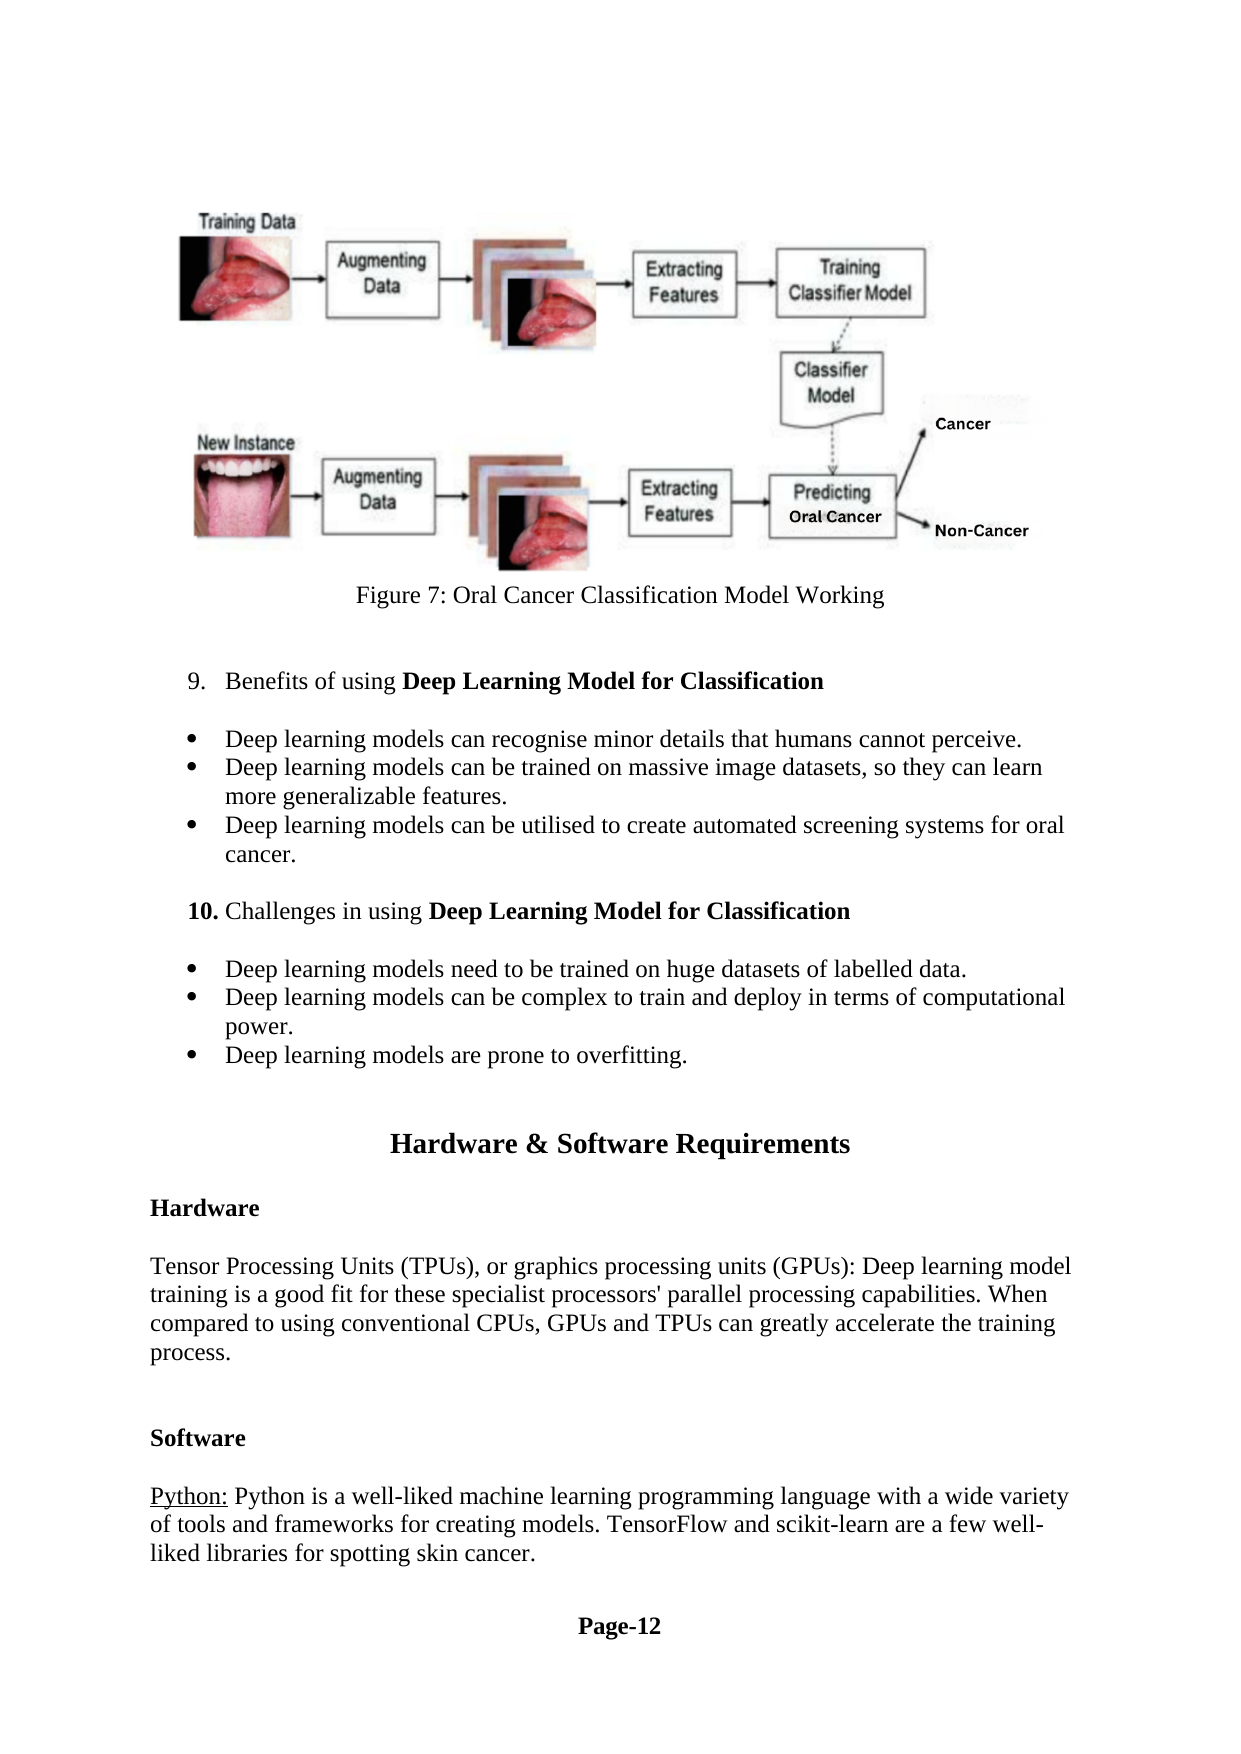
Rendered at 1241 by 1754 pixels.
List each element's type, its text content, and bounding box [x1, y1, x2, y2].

text Python: Python is a well-liked machine learning programming language with a wide variety of tools and frameworks for creating models. TensorFlow and scikit-learn are a few well-liked libraries for spotting skin cancer. [150, 1481, 1090, 1567]
list Challenges in using Deep Learning Model for Classification [187, 896, 1090, 925]
text Figure 7: Oral Cancer Classification Model Working [150, 580, 1090, 609]
text Software [150, 1423, 1090, 1452]
list Deep learning models need to be trained on huge datasets of labelled data. [187, 954, 1090, 982]
list Deep learning models can be complex to train and deploy in terms of computational power. [187, 982, 1090, 1040]
list Deep learning models can be utilised to create automated screening systems for oral cancer. [187, 810, 1090, 867]
text Tensor Processing Units (TPUs), or graphics processing units (GPUs): Deep learning model training is a good fit for these specialist processors' parallel processing capabilities. When compared to using conventional CPUs, GPUs and TPUs can greatly accelerate the training process. [150, 1251, 1090, 1366]
text Hardware [150, 1193, 1090, 1222]
list Deep learning models are prone to overfitting. [187, 1040, 1090, 1069]
list Deep learning models can be trained on massive image datasets, so they can learn more generalizable features. [187, 752, 1090, 810]
text Hardware & Software Requirements [150, 1126, 1090, 1160]
picture [150, 178, 1091, 580]
list Benefits of using Deep Learning Model for Classification [187, 666, 1090, 695]
list Deep learning models can recognise minor details that humans cannot perceive. [187, 724, 1090, 752]
